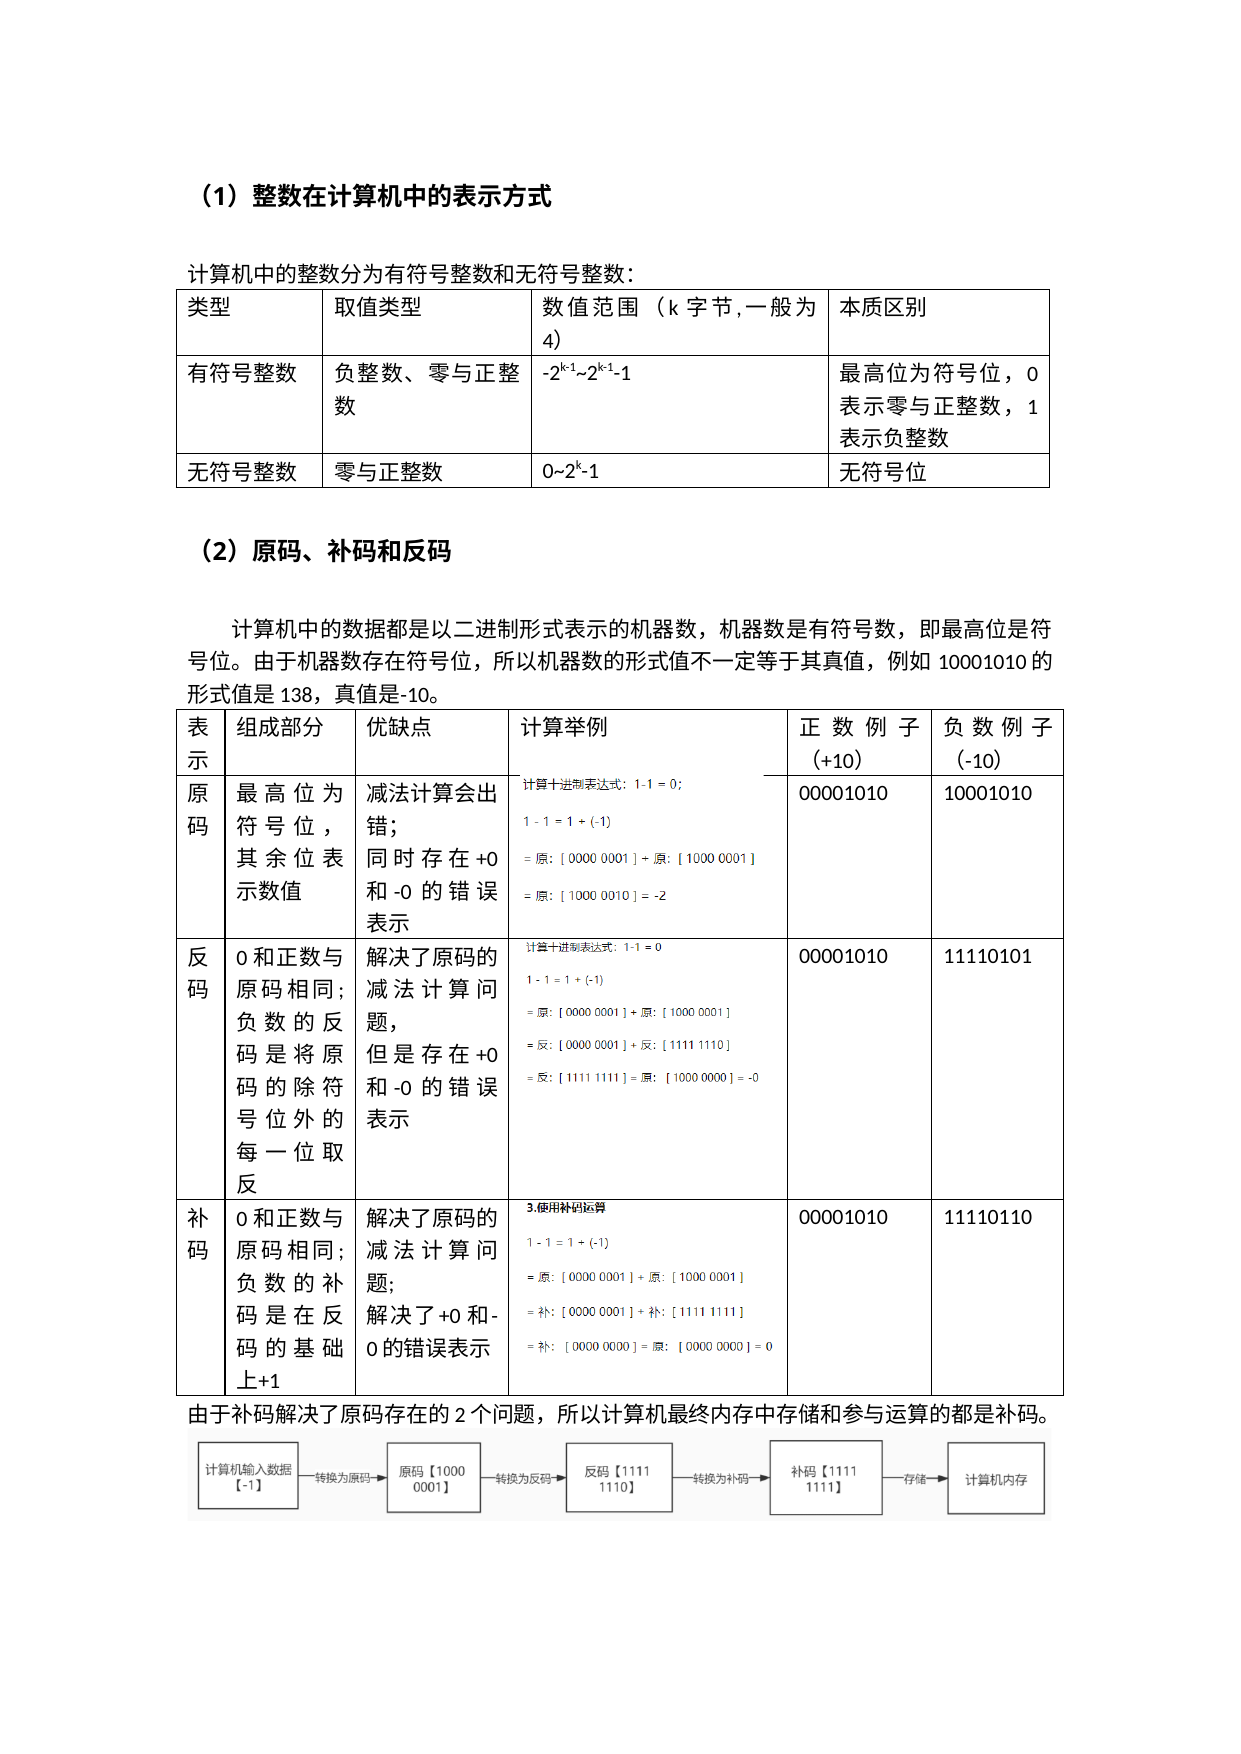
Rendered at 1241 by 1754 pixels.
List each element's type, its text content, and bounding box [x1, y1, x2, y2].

table_header 计算举例 [509, 710, 787, 775]
table_header 类型 [177, 290, 322, 355]
table_cell [509, 776, 787, 938]
table_cell 最高位为符号位，其余位表示数值 [226, 776, 355, 938]
table_cell 11110101 [932, 939, 1063, 1199]
table_header 表示 [177, 710, 224, 775]
table_cell 减法计算会出错； 同时存在+0和-0的错误表示 [356, 776, 508, 938]
table_cell 解决了原码的减法计算问题， 但是存在+0和-0的错误表示 [356, 939, 508, 1199]
table_header 本质区别 [829, 290, 1049, 355]
table_cell -2k-1~2k-1-1 [532, 356, 828, 453]
table_cell 无符号位 [829, 454, 1049, 487]
table_cell 00001010 [788, 776, 931, 938]
table_cell 负整数、零与正整数 [323, 356, 531, 453]
picture [520, 939, 766, 1092]
picture [187, 1428, 1052, 1521]
list 计算机中的整数分为有符号整数和无符号整数： [187, 256, 1053, 289]
table_header 负数例子（-10） [932, 710, 1063, 775]
table_header 正数例子（+10） [788, 710, 931, 775]
table_header 组成部分 [226, 710, 355, 775]
table_cell 00001010 [788, 939, 931, 1199]
table_cell 零与正整数 [323, 454, 531, 487]
table_cell 0和正数与原码相同;负数的反码是将原码的除符号位外的每一位取反 [226, 939, 355, 1199]
table_header 优缺点 [356, 710, 508, 775]
table_cell 0和正数与原码相同;负数的补码是在反码的基础上+1 [226, 1200, 355, 1395]
table_cell 0~2k-1 [532, 454, 828, 487]
table_cell 补码 [177, 1200, 224, 1395]
table_cell 00001010 [788, 1200, 931, 1395]
table_header 数值范围（k字节,一般为4） [532, 290, 828, 355]
table_cell 最高位为符号位，0表示零与正整数，1表示负整数 [829, 356, 1049, 453]
table_cell 有符号整数 [177, 356, 322, 453]
table_cell 反码 [177, 939, 224, 1199]
list 由于补码解决了原码存在的2个问题，所以计算机最终内存中存储和参与运算的都是补码。 [187, 1396, 1053, 1429]
table_cell 无符号整数 [177, 454, 322, 487]
table_header 取值类型 [323, 290, 531, 355]
table_cell 解决了原码的减法计算问题; 解决了+0和-0的错误表示 [356, 1200, 508, 1395]
table_cell 原码 [177, 776, 224, 938]
picture [520, 775, 764, 912]
subtitle 整数在计算机中的表示方式 [187, 162, 1053, 227]
table_cell 11110110 [932, 1200, 1063, 1395]
subtitle 原码、补码和反码 [187, 517, 1053, 582]
table_cell [509, 1200, 787, 1395]
text 计算机中的数据都是以二进制形式表示的机器数，机器数是有符号数，即最高位是符号位。由于机器数存在符号位，所以机器数的形式值不一定等于其真值，例如10001010的形式值是138，真值是-10。 [187, 611, 1053, 709]
table_cell 10001010 [932, 776, 1063, 938]
picture [520, 1200, 776, 1358]
table_cell [509, 939, 787, 1199]
